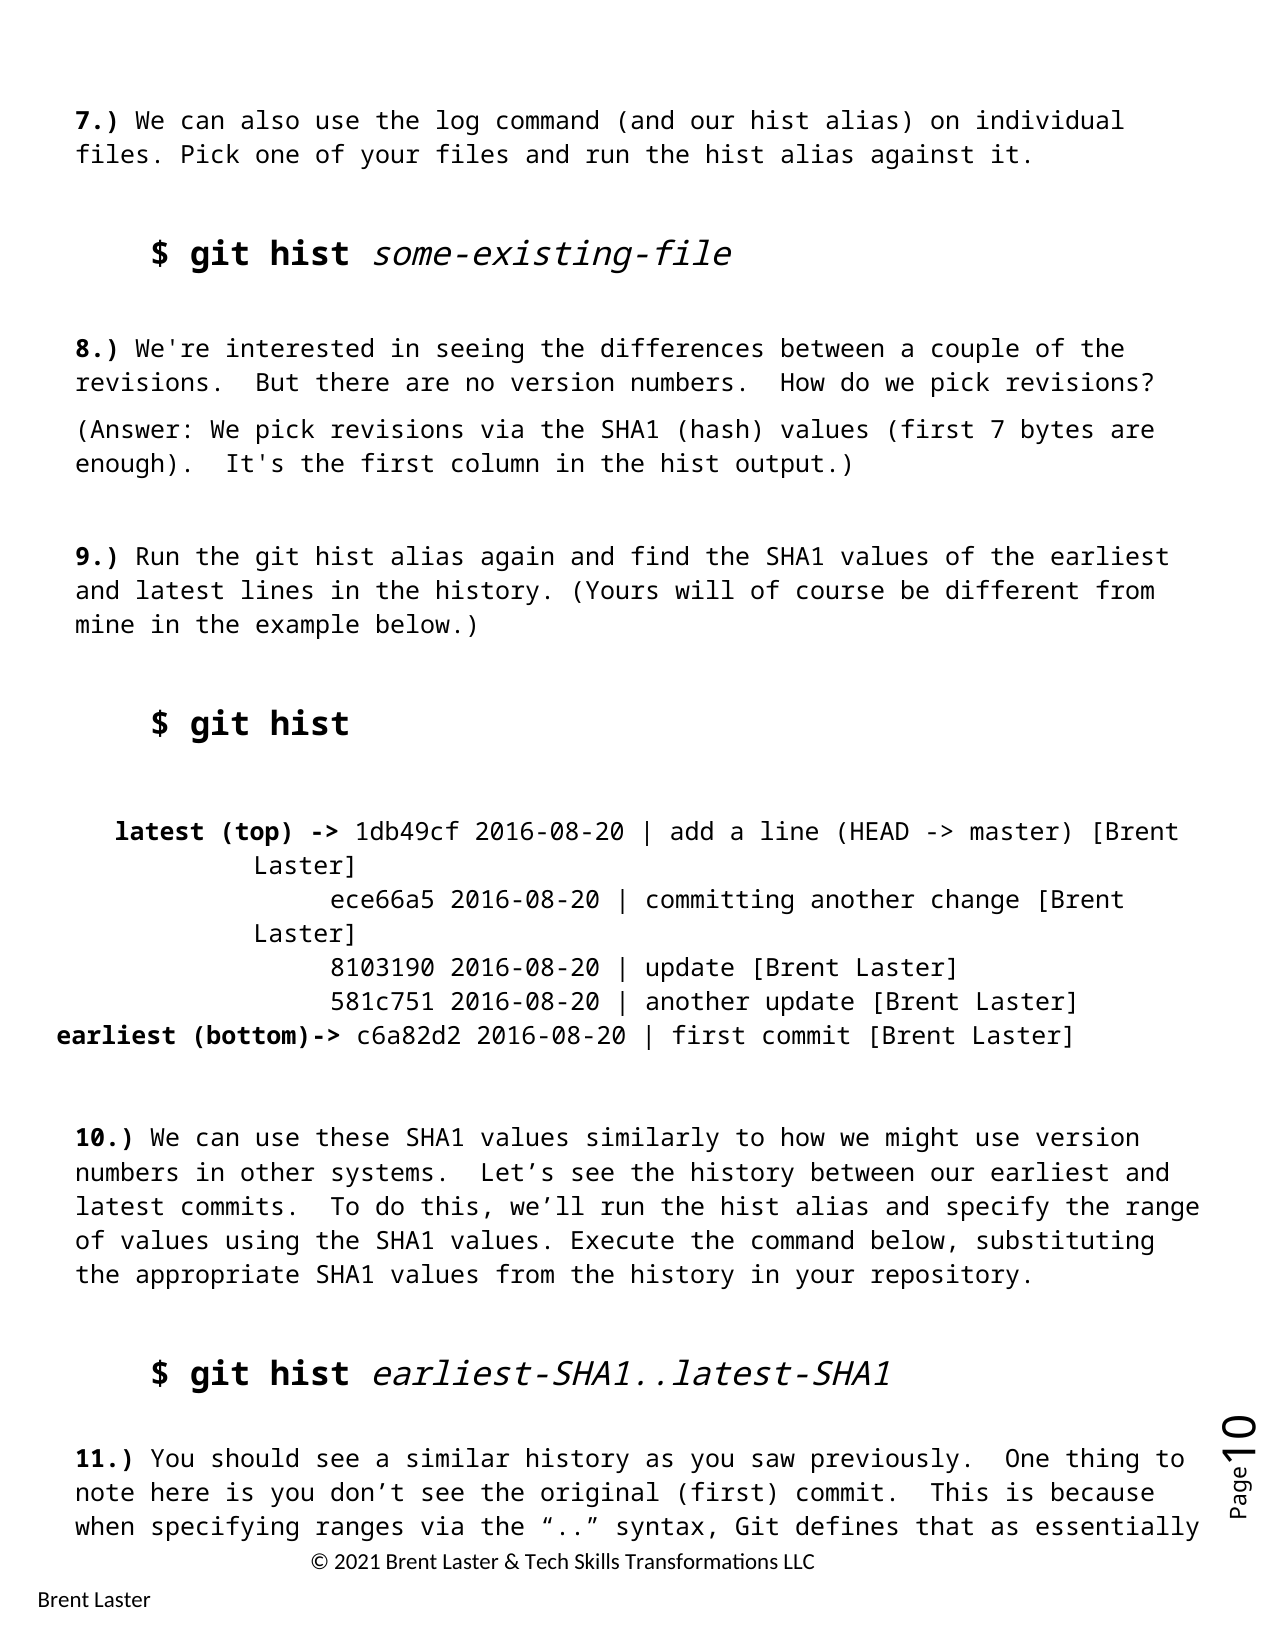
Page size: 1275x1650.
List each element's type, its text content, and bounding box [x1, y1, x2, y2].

text latest (top) -> 1db49cf 2016-08-20 | add a line (HEAD -> master) [Brent Laster] [84, 813, 1200, 882]
text ece66a5 2016-08-20 | committing another change [Brent Laster] [253, 882, 1200, 950]
text $ git hist [150, 700, 1200, 745]
text 10.) We can use these SHA1 values similarly to how we might use version numbers in other systems. Let’s see the history between our earliest and latest commits. To do this, we’ll run the hist alias and specify the range of values using the SHA1 values. Execute the command below, substituting the appropriate SHA1 values from the history in your repository. [75, 1120, 1200, 1290]
text 9.) Run the git hist alias again and find the SHA1 values of the earliest and latest lines in the history. (Yours will of course be different from mine in the example below.) [75, 539, 1200, 641]
text earliest (bottom)-> c6a82d2 2016-08-20 | first commit [Brent Laster] [56, 1018, 1200, 1052]
text 7.) We can also use the log command (and our hist alias) on individual files. Pick one of your files and run the hist alias against it. [75, 103, 1200, 171]
text 8103190 2016-08-20 | update [Brent Laster] [253, 950, 1200, 984]
text $ git hist earliest-SHA1..latest-SHA1 [150, 1349, 1200, 1395]
text 8.) We're interested in seeing the differences between a couple of the revisions. But there are no version numbers. How do we pick revisions? [75, 331, 1200, 399]
text (Answer: We pick revisions via the SHA1 (hash) values (first 7 bytes are enough). It's the first column in the hist output.) [75, 412, 1200, 480]
text 581c751 2016-08-20 | another update [Brent Laster] [253, 984, 1200, 1018]
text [75, 1440, 1200, 1542]
text $ git hist some-existing-file [150, 230, 1200, 276]
